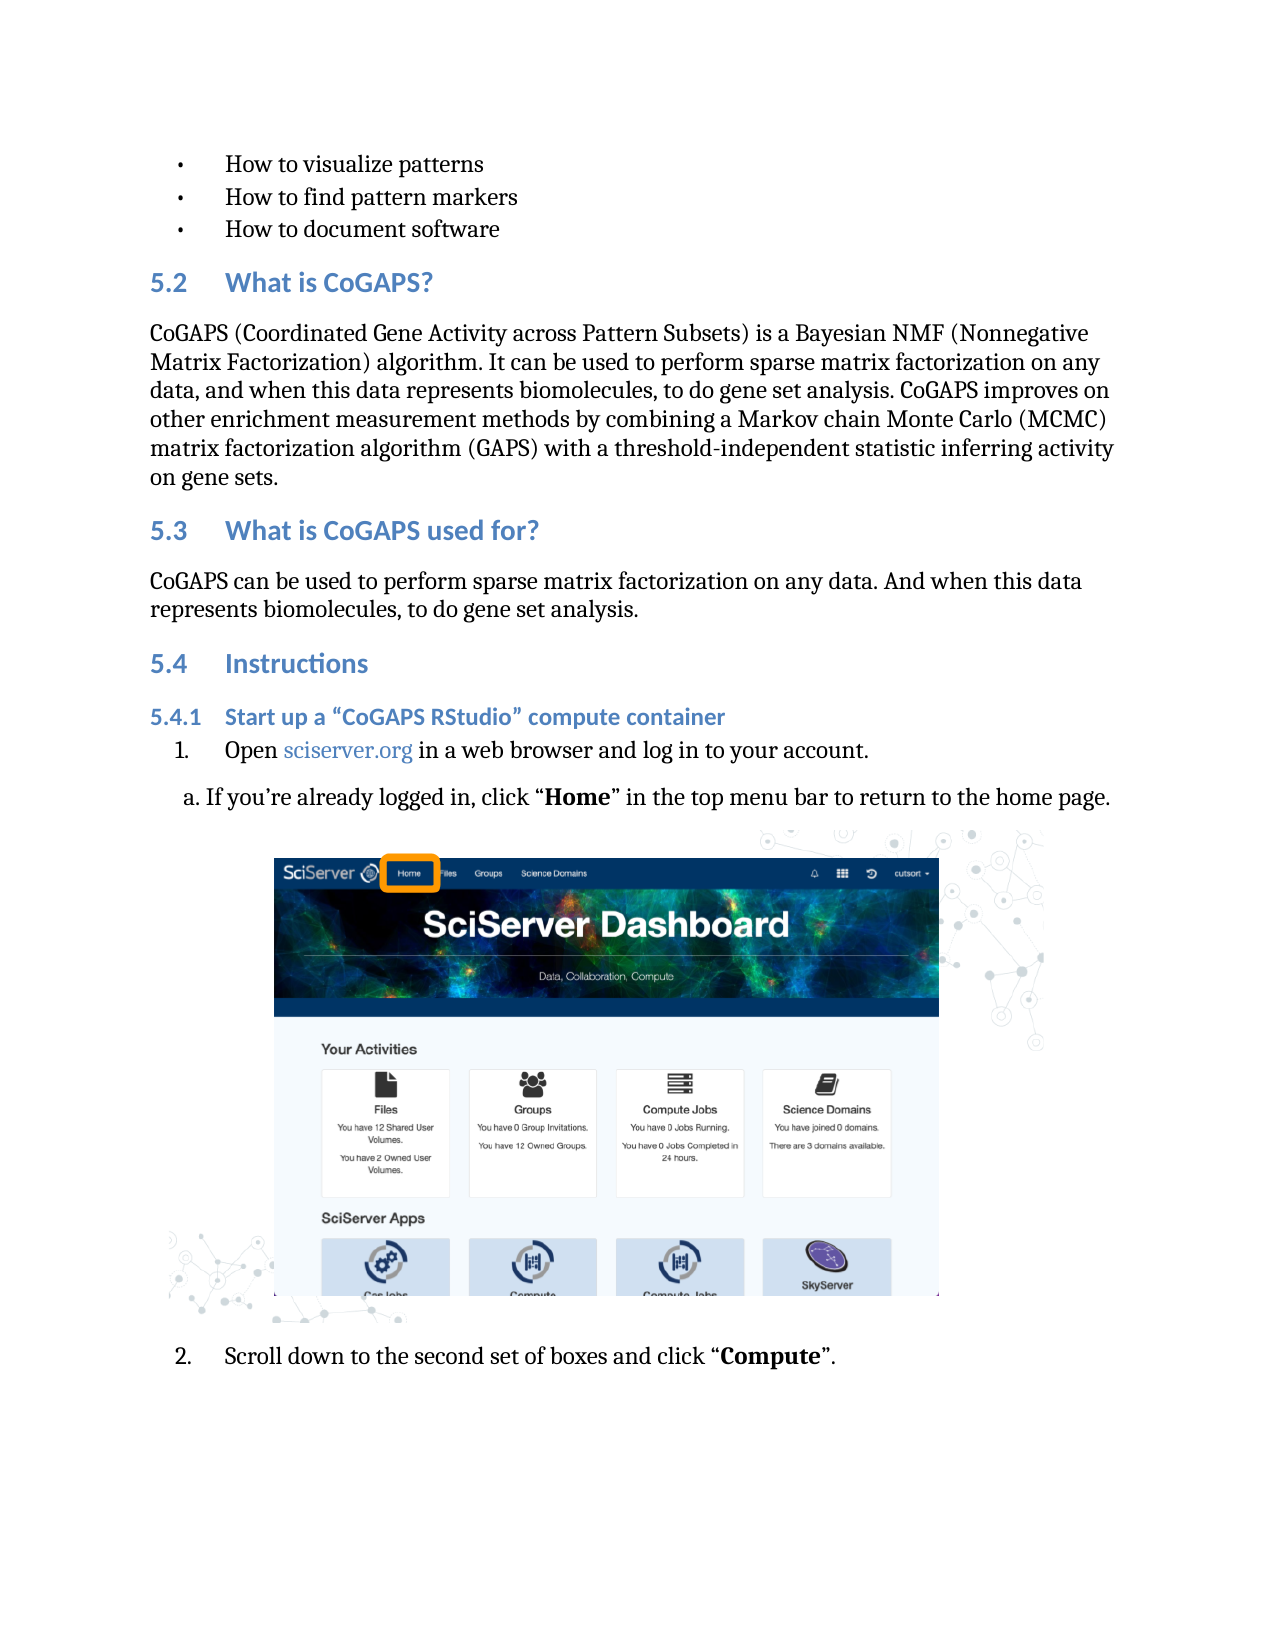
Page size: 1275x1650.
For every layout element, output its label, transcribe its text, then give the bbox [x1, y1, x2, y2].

subtitle 5.4 Instructions [150, 645, 1125, 681]
list Open sciserver.org in a web browser and log in to your account. [175, 736, 1125, 764]
list How to document software [175, 215, 1125, 244]
subtitle 5.2 What is CoGAPS? [150, 264, 1125, 300]
subtitle 5.4.1 Start up a “CoGAPS RStudio” compute container [150, 701, 1125, 732]
list How to find pattern markers [175, 182, 1125, 211]
text a. If you’re already logged in, click “Home” in the top menu bar to return to the home page. [150, 783, 1125, 812]
list How to visualize patterns [175, 150, 1125, 179]
list Scroll down to the second set of boxes and click “Compute”. [175, 1342, 1125, 1370]
picture [168, 830, 1044, 1323]
text CoGAPS (Coordinated Gene Activity across Pattern Subsets) is a Bayesian NMF (Nonnegative Matrix Factorization) algorithm. It can be used to perform sparse matrix factorization on any data, and when this data represents biomolecules, to do gene set analysis. CoGAPS improves on other enrichment measurement methods by combining a Markov chain Monte Carlo (MCMC) matrix factorization algorithm (GAPS) with a threshold-independent statistic inferring activity on gene sets. [150, 319, 1125, 491]
text CoGAPS can be used to perform sparse matrix factorization on any data. And when this data represents biomolecules, to do gene set analysis. [150, 567, 1125, 624]
subtitle 5.3 What is CoGAPS used for? [150, 512, 1125, 548]
